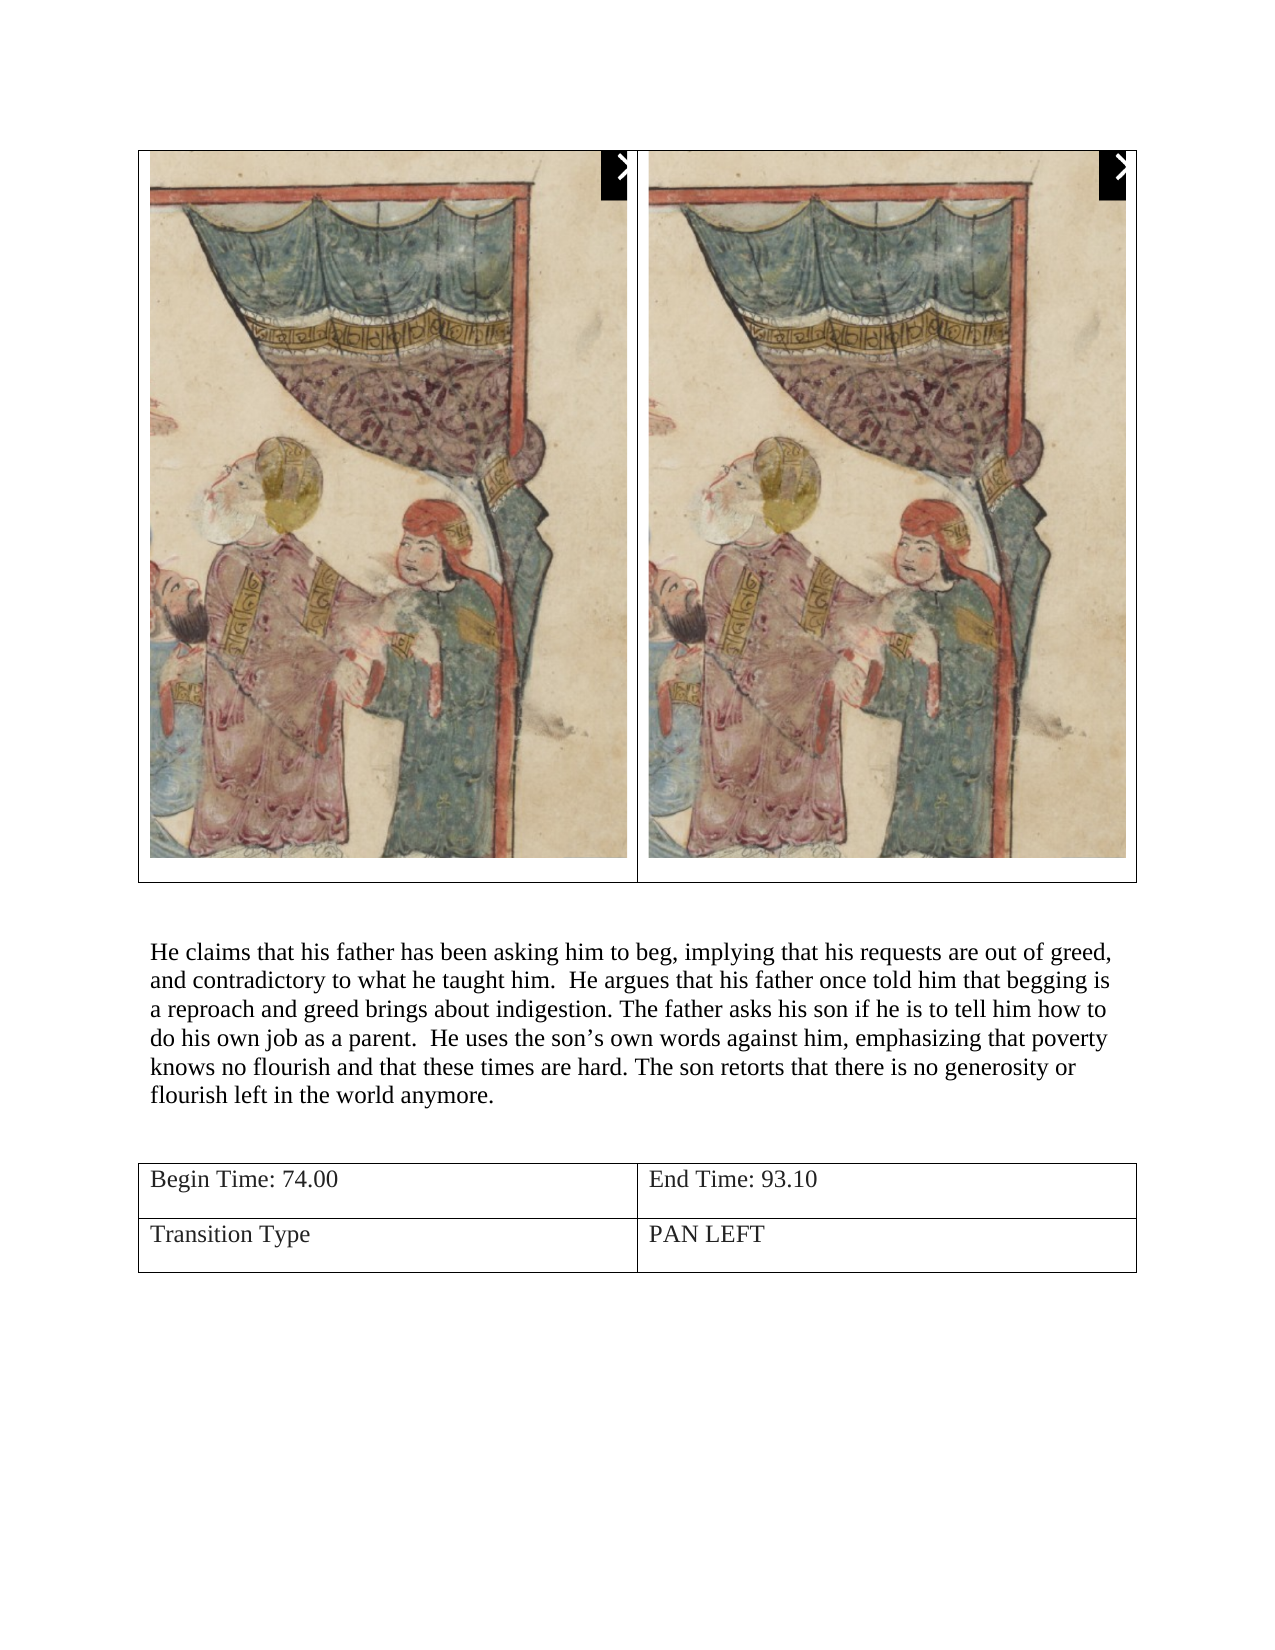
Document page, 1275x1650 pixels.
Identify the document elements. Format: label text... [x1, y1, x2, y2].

table_cell [139, 151, 637, 882]
table_cell PAN LEFT [638, 1219, 1136, 1272]
table_header End Time: 93.10 [638, 1164, 1136, 1218]
picture [150, 151, 628, 858]
picture [648, 151, 1126, 858]
table_cell [638, 151, 1136, 882]
text He claims that his father has been asking him to beg, implying that his requests are out of greed, and contradictory to what he taught him. He argues that his father once told him that begging is a reproach and greed brings about indigestion. The father asks his son if he is to tell him how to do his own job as a parent. He uses the son’s own words against him, emphasizing that poverty knows no flourish and that these times are hard. The son retorts that there is no generosity or flourish left in the world anymore. [150, 937, 1125, 1109]
table_header Begin Time: 74.00 [139, 1164, 637, 1218]
table_cell Transition Type [139, 1219, 637, 1272]
